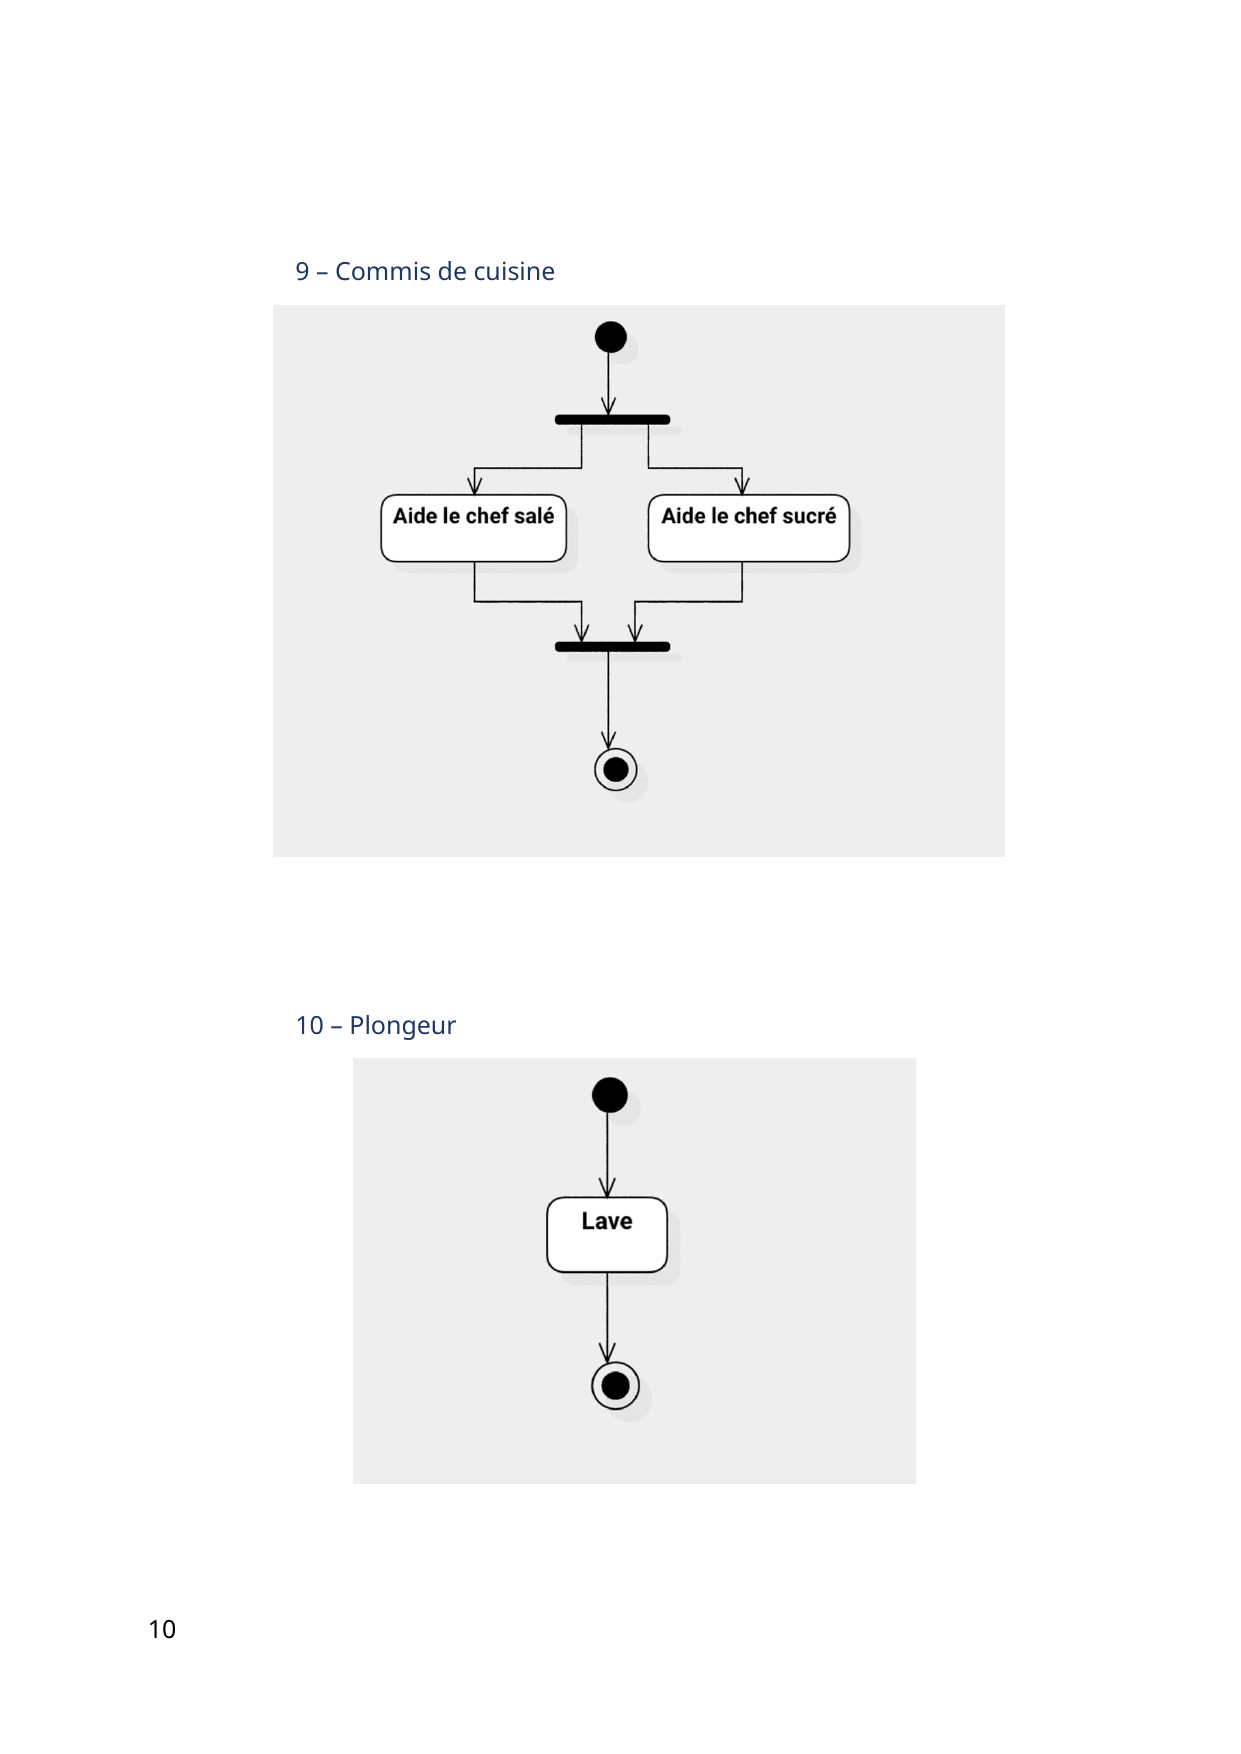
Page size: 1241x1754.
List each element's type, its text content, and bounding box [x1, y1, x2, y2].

picture [351, 1058, 917, 1482]
subtitle 9 – Commis de cuisine [148, 254, 1093, 288]
subtitle 10 – Plongeur [148, 1007, 1093, 1042]
picture [271, 305, 1004, 855]
